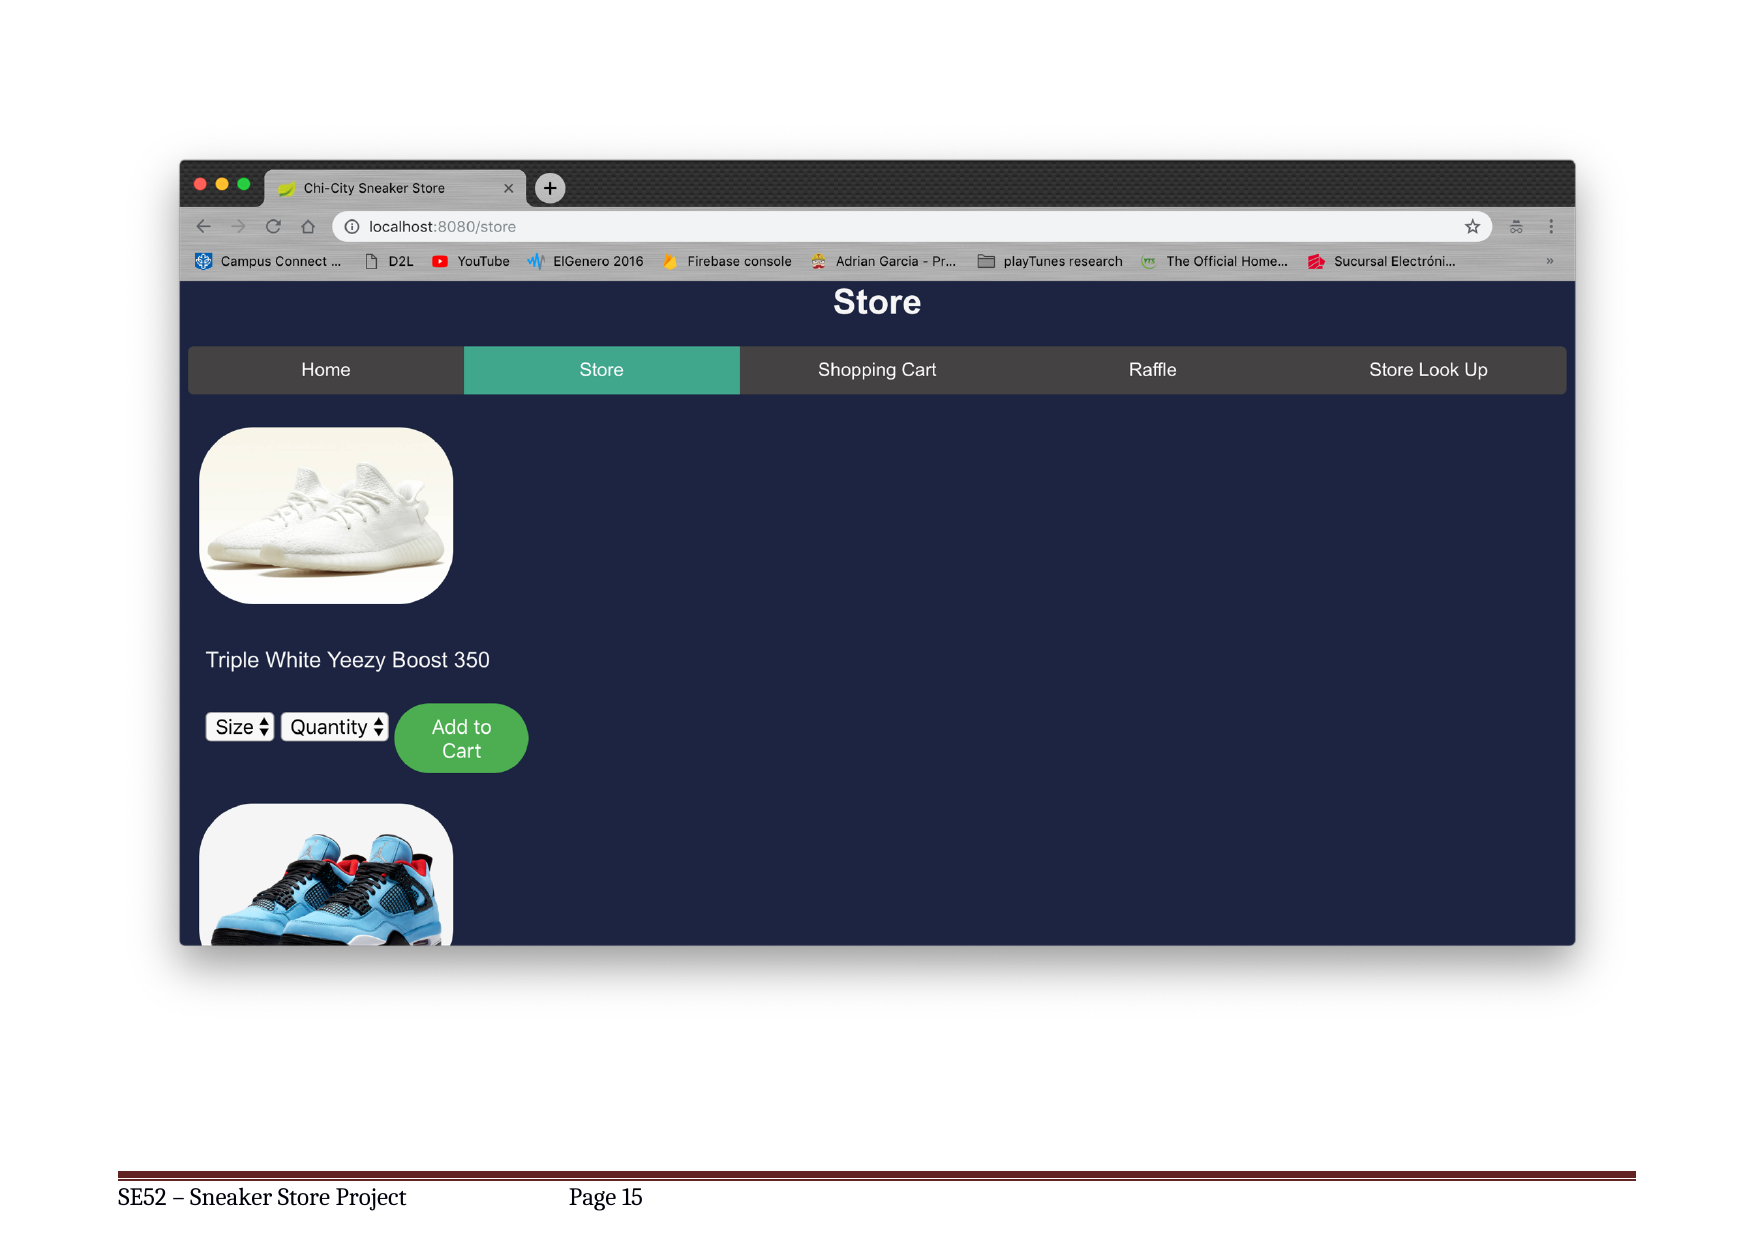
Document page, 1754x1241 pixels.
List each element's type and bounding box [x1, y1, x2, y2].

picture [118, 118, 1636, 1026]
